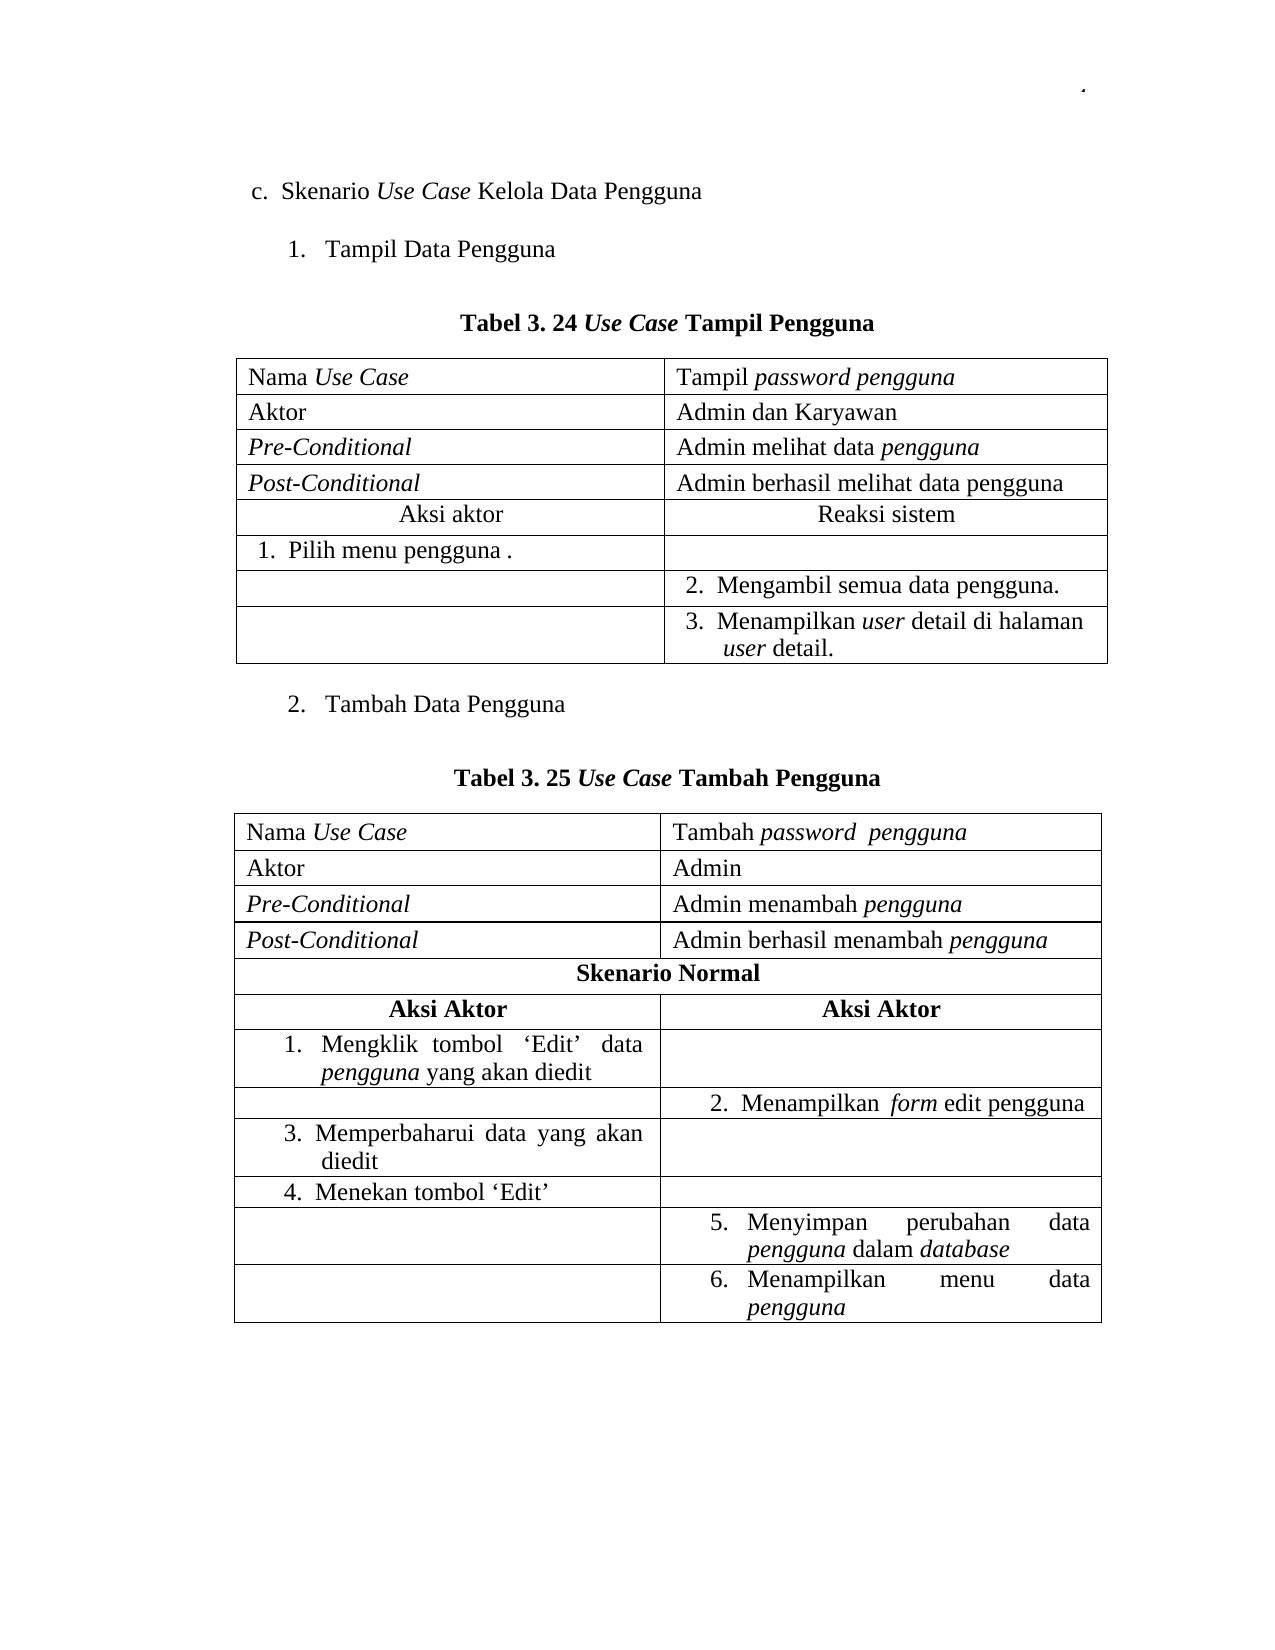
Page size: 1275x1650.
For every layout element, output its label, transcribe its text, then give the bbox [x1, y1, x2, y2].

text Tabel 3. 24 Use Case Tampil Pengguna [235, 308, 1099, 337]
table_cell Aktor [237, 395, 664, 428]
table_cell Reaksi sistem [665, 500, 1107, 535]
text Tabel 3. 25 Use Case Tambah Pengguna [235, 763, 1099, 792]
list Skenario Use Case Kelola Data Pengguna [251, 176, 1198, 205]
table_cell 3. Menampilkan user detail di halaman user detail. [665, 607, 1107, 663]
table_cell [235, 1208, 660, 1264]
table_cell Post-Conditional [235, 923, 660, 957]
table_cell Aksi aktor [237, 500, 664, 535]
table_cell Admin [661, 851, 1101, 885]
table_header Tambah password pengguna [661, 814, 1101, 849]
table_cell [235, 1265, 660, 1322]
table_cell Admin berhasil melihat data pengguna [665, 465, 1107, 499]
table_cell 5. Menyimpan perubahan data pengguna dalam database [661, 1208, 1101, 1264]
table_cell Admin menambah pengguna [661, 886, 1101, 921]
table_cell [665, 536, 1107, 570]
table_header Tampil password pengguna [665, 359, 1107, 393]
table_cell 6. Menampilkan menu data pengguna [661, 1265, 1101, 1322]
table_cell Pre-Conditional [237, 430, 664, 464]
table_cell Admin melihat data pengguna [665, 430, 1107, 464]
table_cell 3. Memperbaharui data yang akan diedit [235, 1119, 660, 1176]
table_cell 2. Mengambil semua data pengguna. [665, 571, 1107, 606]
table_cell 1. Pilih menu pengguna . [237, 536, 664, 570]
table_cell [661, 1030, 1101, 1087]
table_cell Skenario Normal [235, 959, 1101, 993]
table_cell 1. Mengklik tombol ‘Edit’ data pengguna yang akan diedit [235, 1030, 660, 1087]
table_cell Admin berhasil menambah pengguna [661, 923, 1101, 957]
table_cell Pre-Conditional [235, 886, 660, 921]
list Tambah Data Pengguna [287, 689, 1198, 718]
table_cell Aksi Aktor [661, 995, 1101, 1029]
table_header Nama Use Case [235, 814, 660, 849]
table_cell [235, 1088, 660, 1118]
table_cell Admin dan Karyawan [665, 395, 1107, 428]
table_cell Aksi Aktor [235, 995, 660, 1029]
list Tampil Data Pengguna [287, 234, 1198, 262]
table_cell [661, 1177, 1101, 1207]
table_cell [661, 1119, 1101, 1176]
table_cell 2. Menampilkan form edit pengguna [661, 1088, 1101, 1118]
table_cell [237, 571, 664, 606]
table_cell 4. Menekan tombol ‘Edit’ [235, 1177, 660, 1207]
table_cell Aktor [235, 851, 660, 885]
table_header Nama Use Case [237, 359, 664, 393]
table_cell Post-Conditional [237, 465, 664, 499]
table_cell [237, 607, 664, 663]
